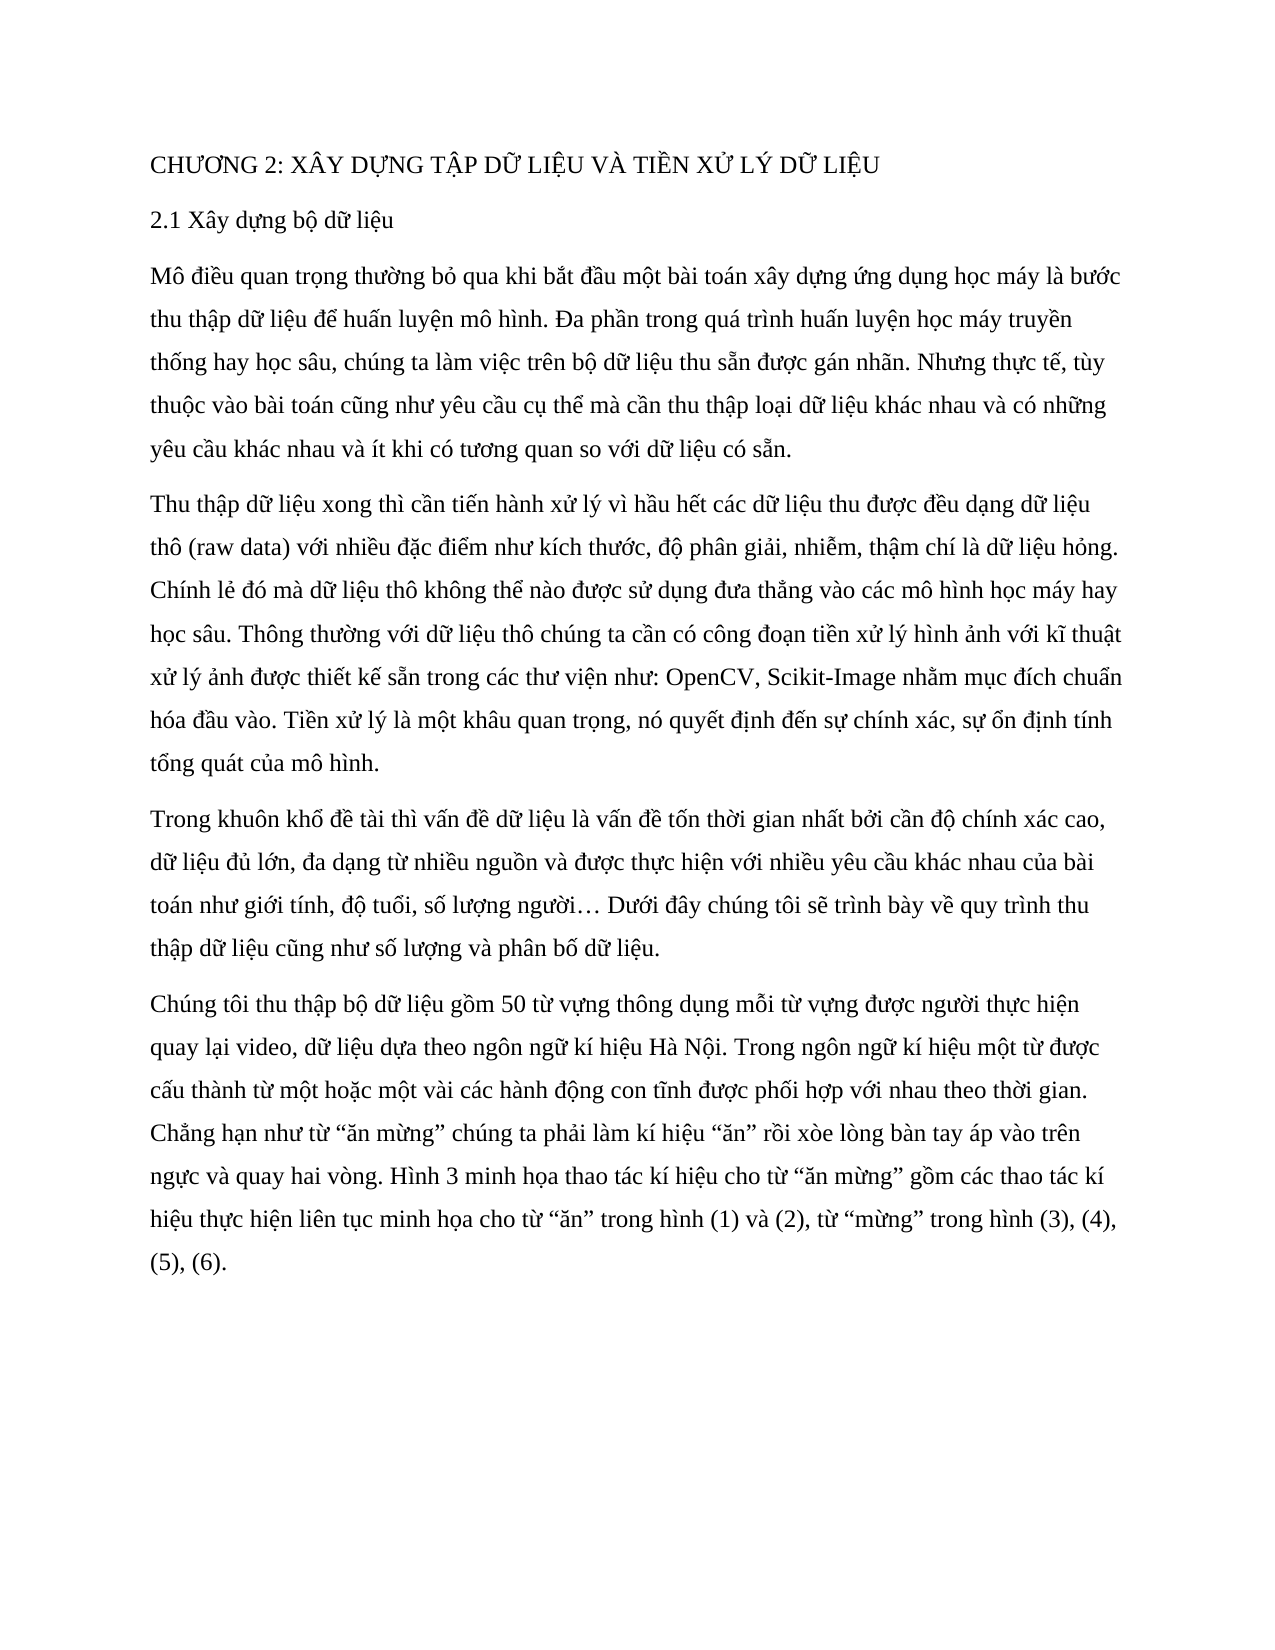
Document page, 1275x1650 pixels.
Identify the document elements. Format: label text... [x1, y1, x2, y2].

text 2.1 Xây dựng bộ dữ liệu [150, 206, 1125, 234]
text CHƯƠNG 2: XÂY DỰNG TẬP DỮ LIỆU VÀ TIỀN XỬ LÝ DỮ LIỆU [150, 150, 1125, 179]
text Chúng tôi thu thập bộ dữ liệu gồm 50 từ vựng thông dụng mỗi từ vựng được người thực hiện quay lại video, dữ liệu dựa theo ngôn ngữ kí hiệu Hà Nội. Trong ngôn ngữ kí hiệu một từ được cấu thành từ một hoặc một vài các hành động con tĩnh được phối hợp với nhau theo thời gian. Chẳng hạn như từ “ăn mừng” chúng ta phải làm kí hiệu “ăn” rồi xòe lòng bàn tay áp vào trên ngực và quay hai vòng. Hình 3 minh họa thao tác kí hiệu cho từ “ăn mừng” gồm các thao tác kí hiệu thực hiện liên tục minh họa cho từ “ăn” trong hình (1) và (2), từ “mừng” trong hình (3), (4), (5), (6). [150, 989, 1125, 1276]
text Thu thập dữ liệu xong thì cần tiến hành xử lý vì hầu hết các dữ liệu thu được đều dạng dữ liệu thô (raw data) với nhiều đặc điểm như kích thước, độ phân giải, nhiễm, thậm chí là dữ liệu hỏng. Chính lẻ đó mà dữ liệu thô không thể nào được sử dụng đưa thẳng vào các mô hình học máy hay học sâu. Thông thường với dữ liệu thô chúng ta cần có công đoạn tiền xử lý hình ảnh với kĩ thuật xử lý ảnh được thiết kế sẵn trong các thư viện như: OpenCV, Scikit-Image nhằm mục đích chuẩn hóa đầu vào. Tiền xử lý là một khâu quan trọng, nó quyết định đến sự chính xác, sự ổn định tính tổng quát của mô hình. [150, 489, 1125, 777]
text Trong khuôn khổ đề tài thì vấn đề dữ liệu là vấn đề tốn thời gian nhất bởi cần độ chính xác cao, dữ liệu đủ lớn, đa dạng từ nhiều nguồn và được thực hiện với nhiều yêu cầu khác nhau của bài toán như giới tính, độ tuổi, số lượng người… Dưới đây chúng tôi sẽ trình bày về quy trình thu thập dữ liệu cũng như số lượng và phân bố dữ liệu. [150, 804, 1125, 962]
text Mô điều quan trọng thường bỏ qua khi bắt đầu một bài toán xây dựng ứng dụng học máy là bước thu thập dữ liệu để huấn luyện mô hình. Đa phần trong quá trình huấn luyện học máy truyền thống hay học sâu, chúng ta làm việc trên bộ dữ liệu thu sẵn được gán nhãn. Nhưng thực tế, tùy thuộc vào bài toán cũng như yêu cầu cụ thể mà cần thu thập loại dữ liệu khác nhau và có những yêu cầu khác nhau và ít khi có tương quan so với dữ liệu có sẵn. [150, 261, 1125, 462]
